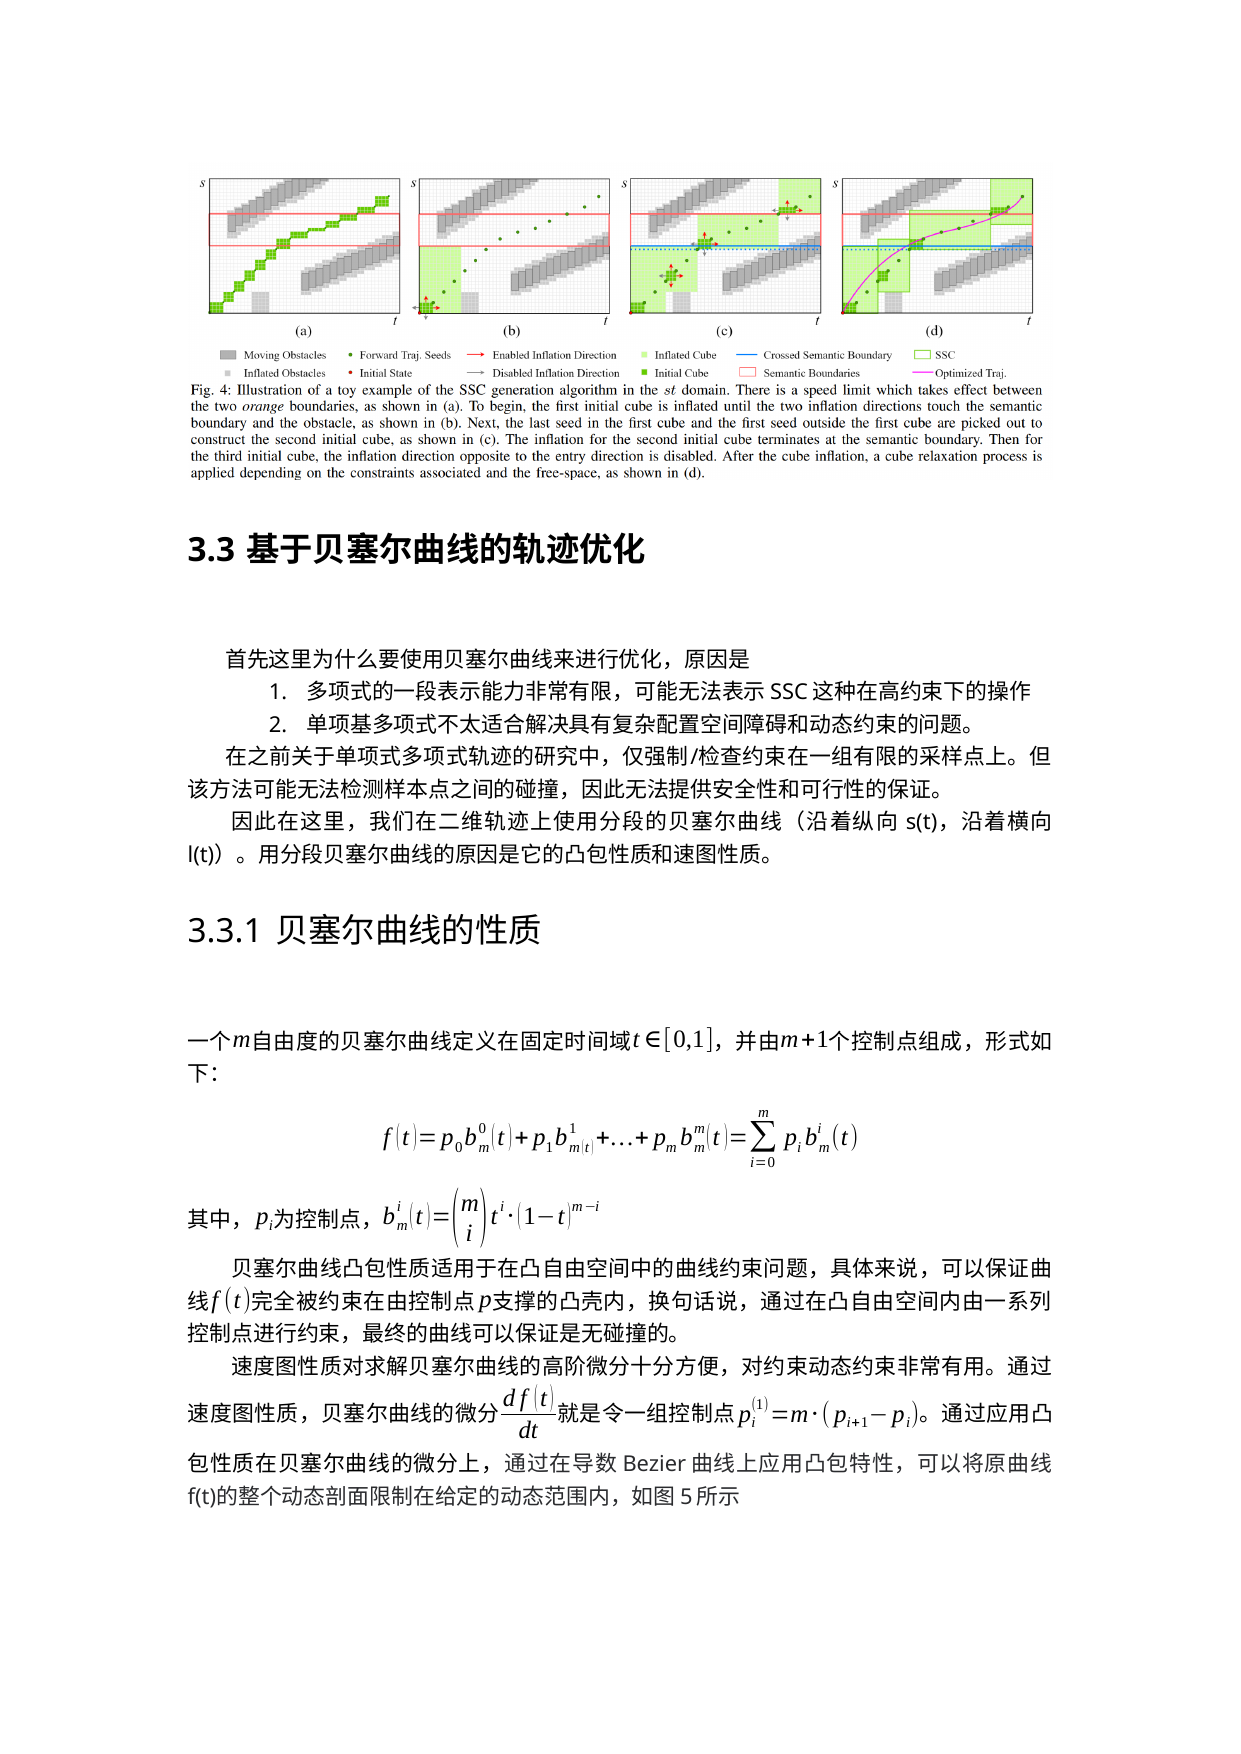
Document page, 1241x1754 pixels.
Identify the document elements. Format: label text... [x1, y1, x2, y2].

list 多项式的一段表示能力非常有限，可能无法表示SSC这种在高约束下的操作 [269, 674, 1053, 706]
subtitle 基于贝塞尔曲线的轨迹优化 [187, 514, 1053, 579]
text 速度图性质对求解贝塞尔曲线的高阶微分十分方便，对约束动态约束非常有用。通过速度图性质，贝塞尔曲线的微分就是令一组控制点。通过应用凸包性质在贝塞尔曲线的微分上，通过在导数Bezier曲线上应用凸包特性，可以将原曲线f(t)的整个动态剖面限制在给定的动态范围内，如图5所示 [187, 1348, 1053, 1511]
text 其中，为控制点， [187, 1186, 1053, 1251]
subtitle 贝塞尔曲线的性质 [187, 896, 1053, 961]
picture [187, 162, 1053, 480]
text 在之前关于单项式多项式轨迹的研究中，仅强制/检查约束在一组有限的采样点上。但该方法可能无法检测样本点之间的碰撞，因此无法提供安全性和可行性的保证。 [187, 739, 1053, 804]
list 单项基多项式不太适合解决具有复杂配置空间障碍和动态约束的问题。 [269, 706, 1053, 739]
text 因此在这里，我们在二维轨迹上使用分段的贝塞尔曲线（沿着纵向s(t)，沿着横向l(t)）。用分段贝塞尔曲线的原因是它的凸包性质和速图性质。 [187, 804, 1053, 869]
text 贝塞尔曲线凸包性质适用于在凸自由空间中的曲线约束问题，具体来说，可以保证曲线完全被约束在由控制点支撑的凸壳内，换句话说，通过在凸自由空间内由一系列控制点进行约束，最终的曲线可以保证是无碰撞的。 [187, 1251, 1053, 1348]
text 首先这里为什么要使用贝塞尔曲线来进行优化，原因是 [187, 641, 1053, 674]
text 一个自由度的贝塞尔曲线定义在固定时间域，并由个控制点组成，形式如下： [187, 1023, 1053, 1088]
